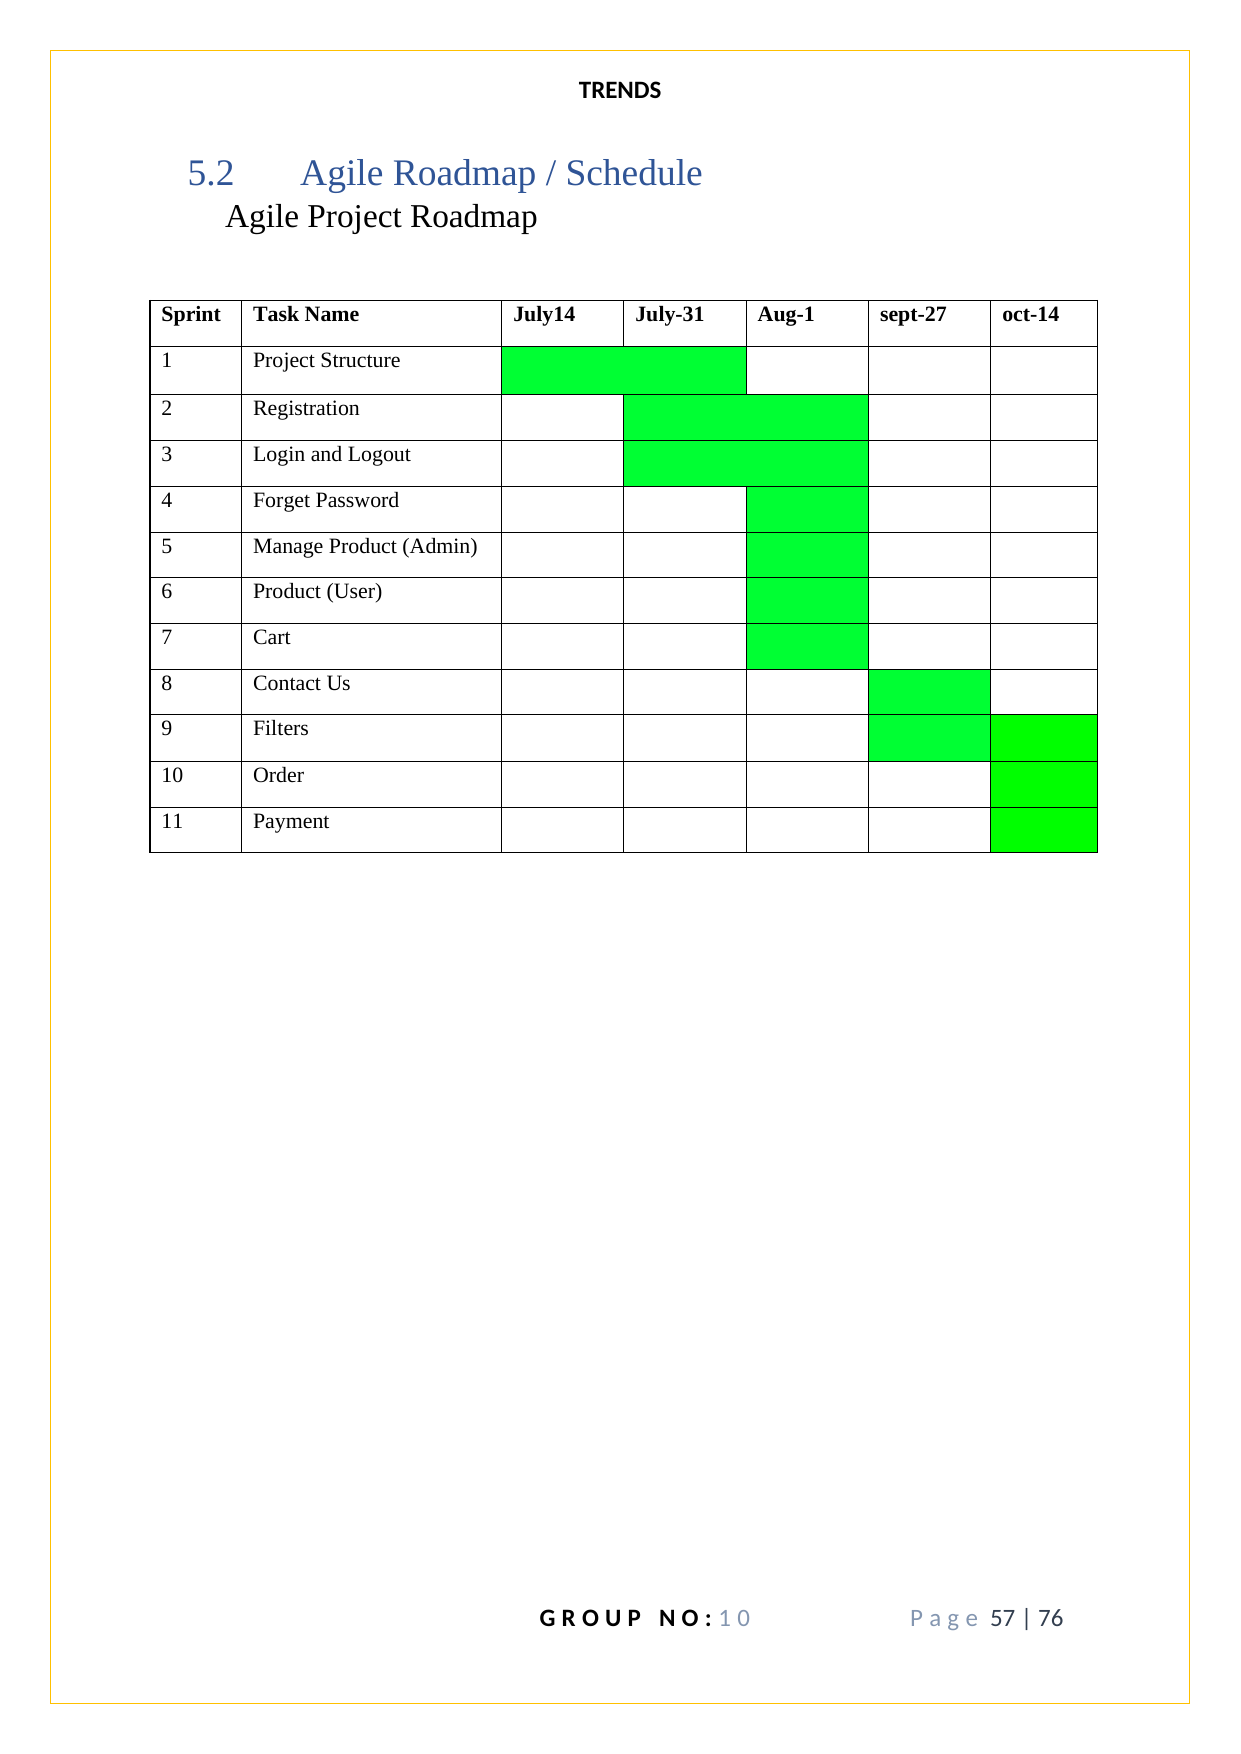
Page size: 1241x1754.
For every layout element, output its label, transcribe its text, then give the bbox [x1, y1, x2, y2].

table_cell [502, 578, 623, 623]
table_cell 2 [151, 395, 241, 440]
table_cell [502, 624, 623, 669]
table_cell [502, 395, 623, 440]
table_cell 11 [151, 808, 241, 852]
table_cell [624, 762, 746, 807]
table_cell [624, 395, 868, 440]
table_cell [869, 808, 990, 852]
table_cell [624, 808, 746, 852]
table_cell [991, 441, 1097, 486]
table_header Task Name [242, 301, 501, 346]
table_cell [747, 578, 868, 623]
table_cell Cart [242, 624, 501, 669]
table_cell [991, 762, 1097, 807]
table_cell [869, 347, 990, 394]
table_cell 10 [151, 762, 241, 807]
table_cell [869, 762, 990, 807]
table_cell Filters [242, 715, 501, 761]
table_cell [869, 624, 990, 669]
table_cell [624, 624, 746, 669]
table_cell 4 [151, 487, 241, 532]
table_cell [991, 624, 1097, 669]
table_cell [869, 395, 990, 440]
table_cell 7 [151, 624, 241, 669]
table_cell Login and Logout [242, 441, 501, 486]
table_cell [991, 533, 1097, 577]
table_cell [747, 533, 868, 577]
table_cell [624, 578, 746, 623]
text Agile Project Roadmap [150, 197, 1090, 235]
table_header sept-27 [869, 301, 990, 346]
table_cell 8 [151, 670, 241, 714]
table_cell [869, 715, 990, 761]
table_header Sprint [151, 301, 241, 346]
table_cell Registration [242, 395, 501, 440]
table_cell [502, 487, 623, 532]
table_cell [991, 487, 1097, 532]
table_cell 6 [151, 578, 241, 623]
table_cell Project Structure [242, 347, 501, 394]
table_cell [991, 670, 1097, 714]
table_cell Order [242, 762, 501, 807]
table_cell [624, 715, 746, 761]
table_cell 3 [151, 441, 241, 486]
table_cell [991, 808, 1097, 852]
table_cell [869, 441, 990, 486]
table_cell [747, 670, 868, 714]
table_cell [747, 624, 868, 669]
table_cell Contact Us [242, 670, 501, 714]
table_cell [502, 808, 623, 852]
table_cell [502, 670, 623, 714]
table_header oct-14 [991, 301, 1097, 346]
table_header Aug-1 [747, 301, 868, 346]
table_cell [502, 762, 623, 807]
table_cell [502, 533, 623, 577]
table_cell 5 [151, 533, 241, 577]
table_cell [747, 347, 868, 394]
table_cell [624, 533, 746, 577]
table_cell Forget Password [242, 487, 501, 532]
table_cell [747, 762, 868, 807]
table_cell [991, 578, 1097, 623]
subtitle Agile Roadmap / Schedule [187, 150, 1090, 193]
table_cell [869, 578, 990, 623]
table_cell [991, 395, 1097, 440]
table_header July-31 [624, 301, 746, 346]
table_cell 9 [151, 715, 241, 761]
table_cell [502, 347, 746, 394]
table_cell [869, 533, 990, 577]
table_cell [747, 715, 868, 761]
table_cell [624, 487, 746, 532]
table_cell [502, 715, 623, 761]
table_header July14 [502, 301, 623, 346]
table_cell [624, 441, 868, 486]
table_cell [747, 808, 868, 852]
table_cell Payment [242, 808, 501, 852]
table_cell Manage Product (Admin) [242, 533, 501, 577]
table_cell [747, 487, 868, 532]
table_cell 1 [151, 347, 241, 394]
table_cell [991, 715, 1097, 761]
table_cell [869, 487, 990, 532]
table_cell [991, 347, 1097, 394]
table_cell [869, 670, 990, 714]
table_cell [624, 670, 746, 714]
table_cell [502, 441, 623, 486]
table_cell Product (User) [242, 578, 501, 623]
